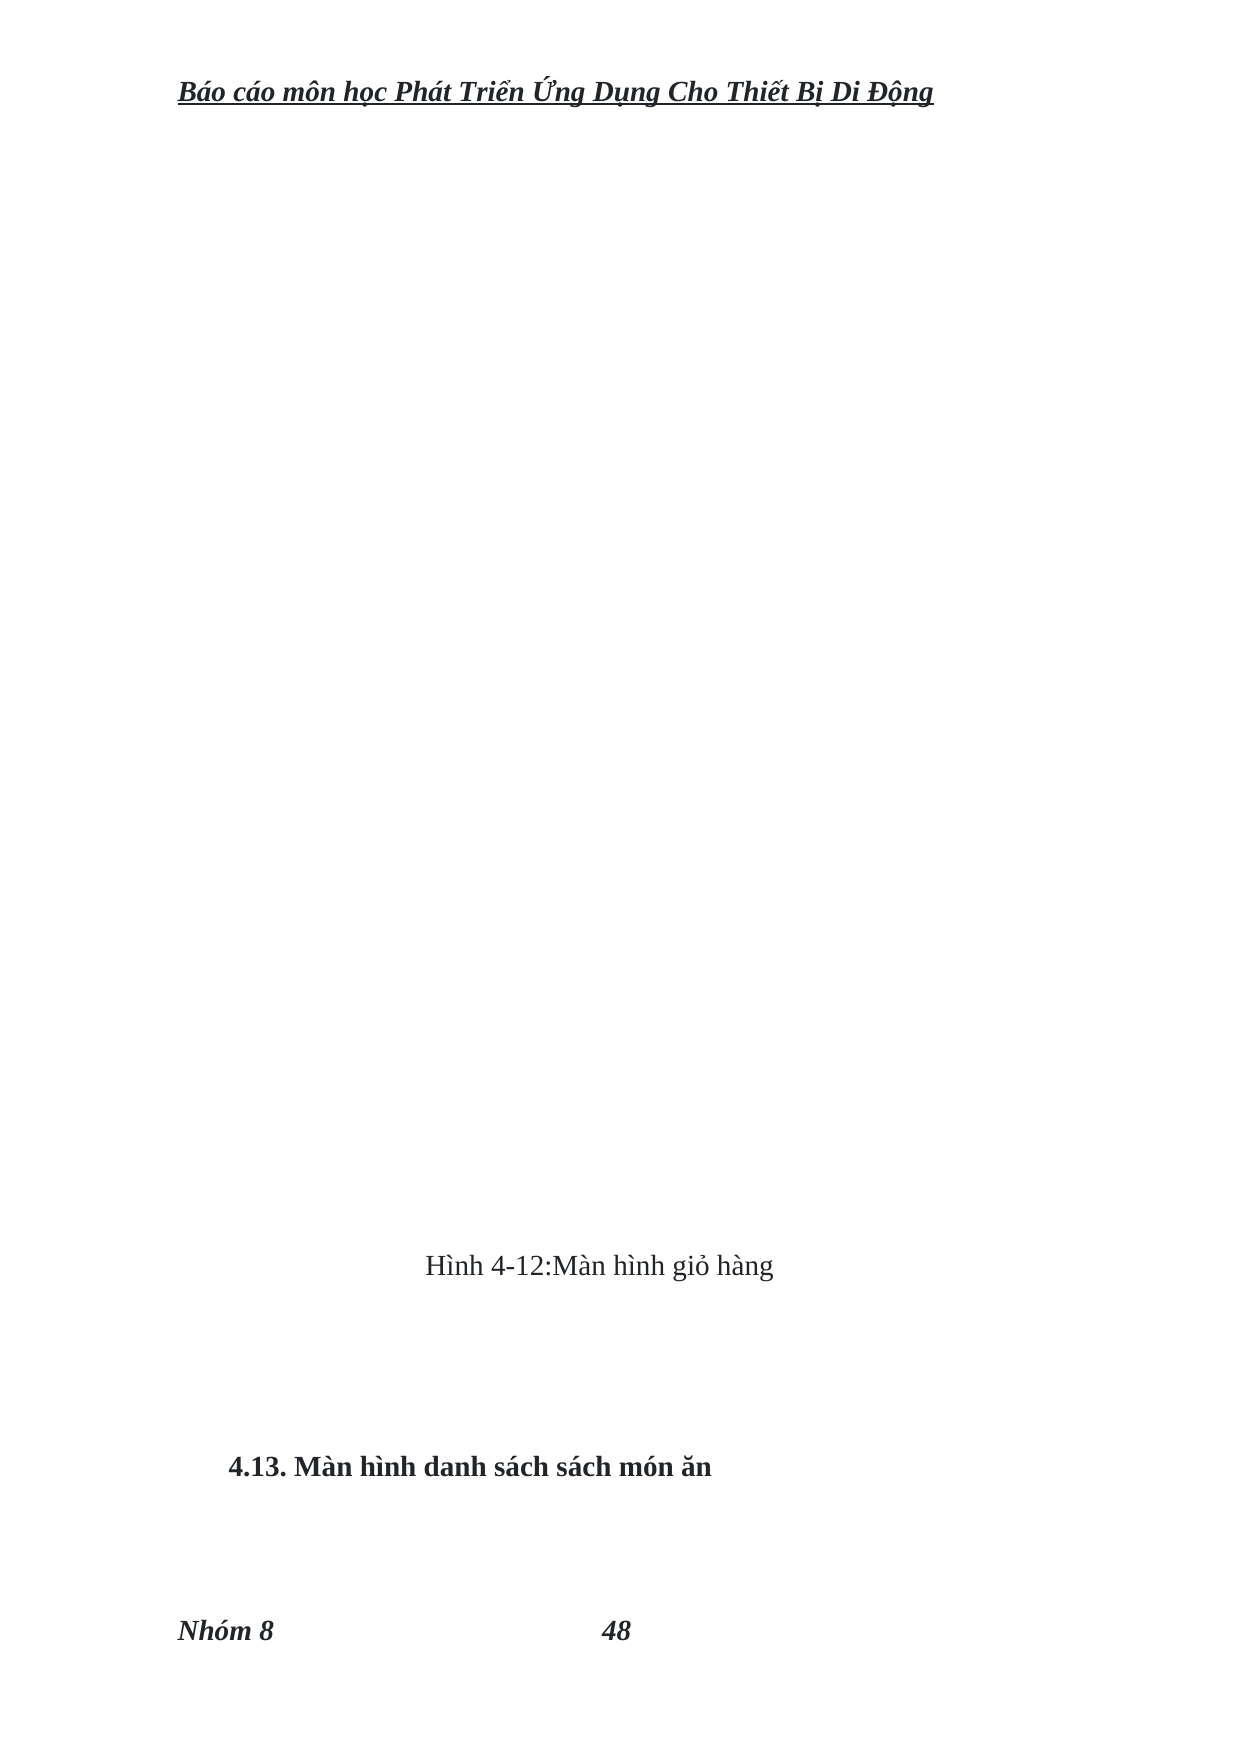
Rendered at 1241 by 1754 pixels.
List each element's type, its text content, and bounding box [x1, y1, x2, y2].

text Hình 4-12:Màn hình giỏ hàng [177, 1248, 1122, 1281]
text 4.13. Màn hình danh sách sách món ăn [177, 1449, 1122, 1483]
